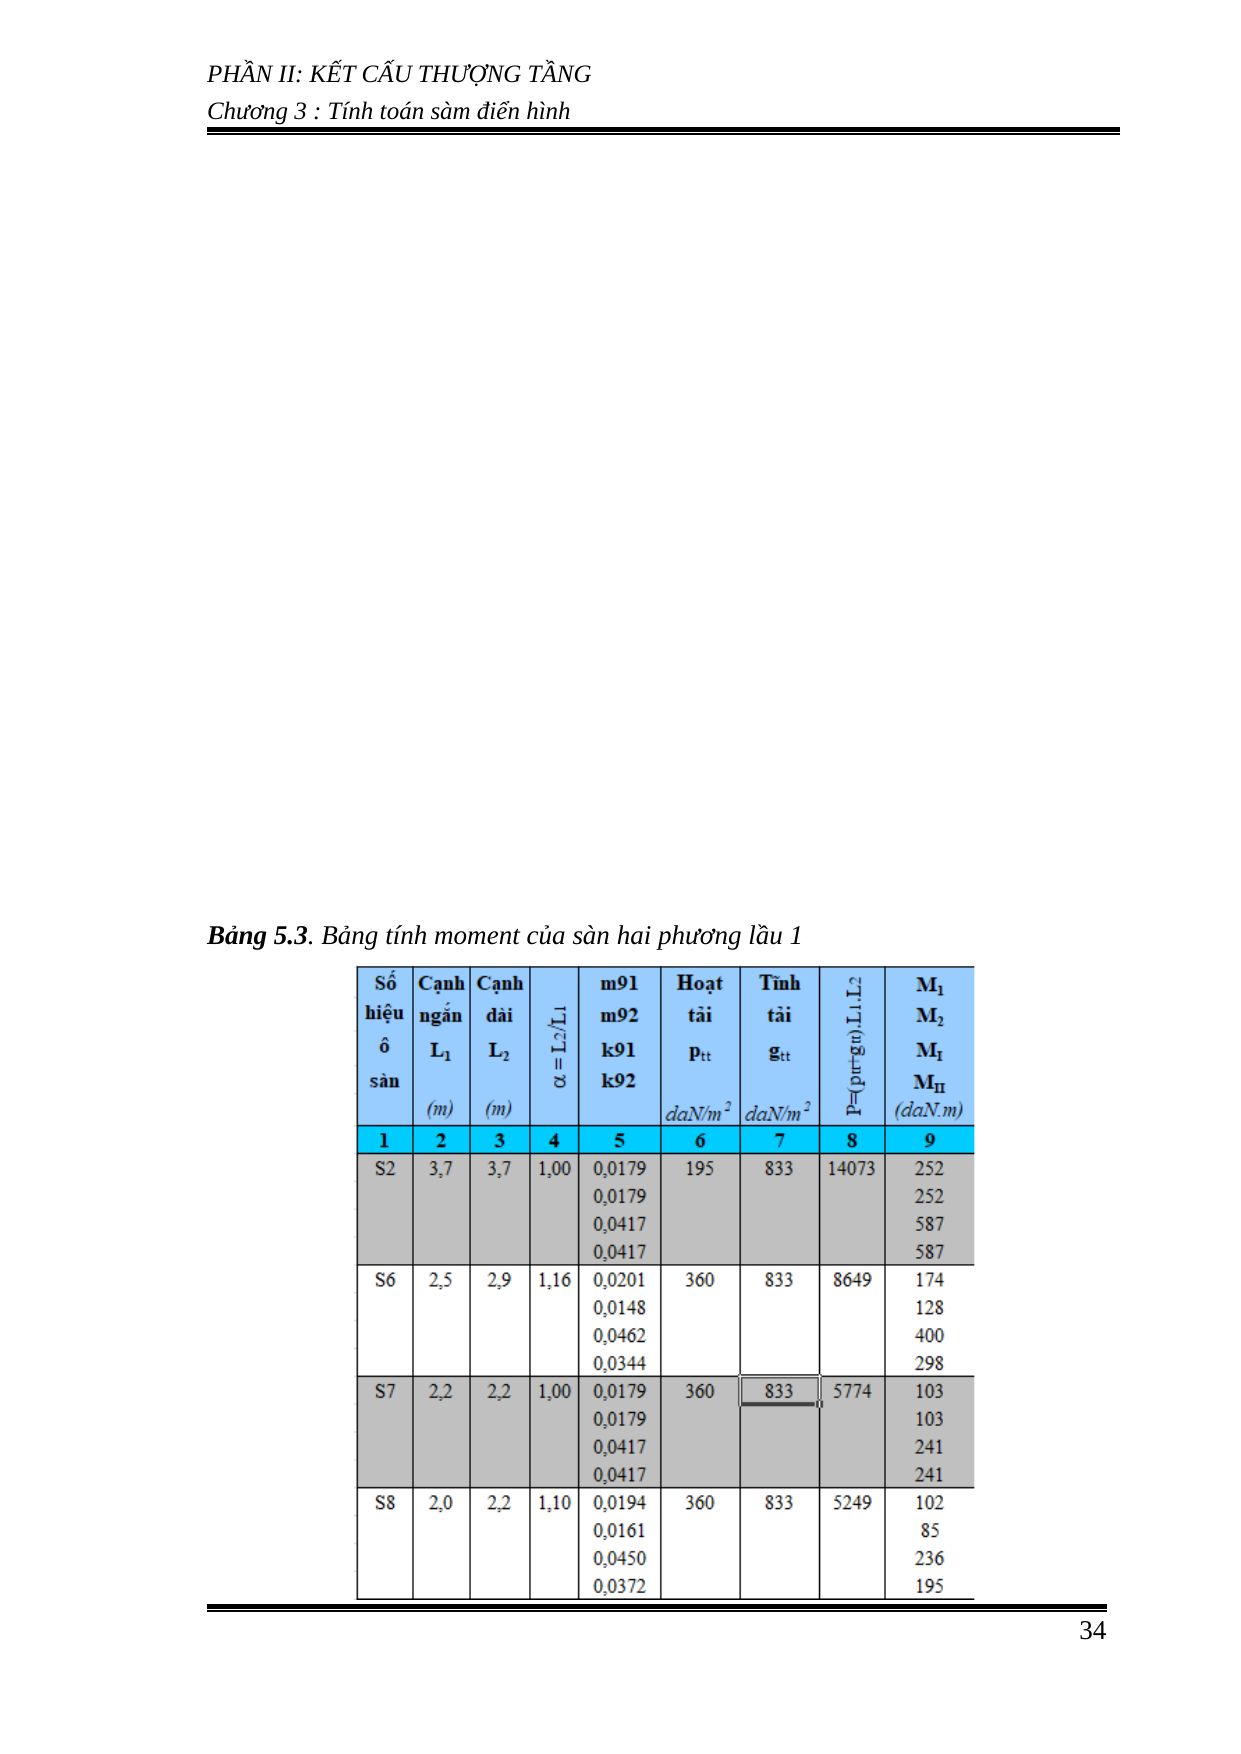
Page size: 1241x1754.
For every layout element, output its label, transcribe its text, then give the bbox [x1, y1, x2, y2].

picture [354, 965, 975, 1600]
text Bảng 5.3. Bảng tính moment của sàn hai phương lầu 1 [207, 919, 1122, 950]
picture [498, 1135, 503, 1145]
picture [553, 1135, 558, 1147]
